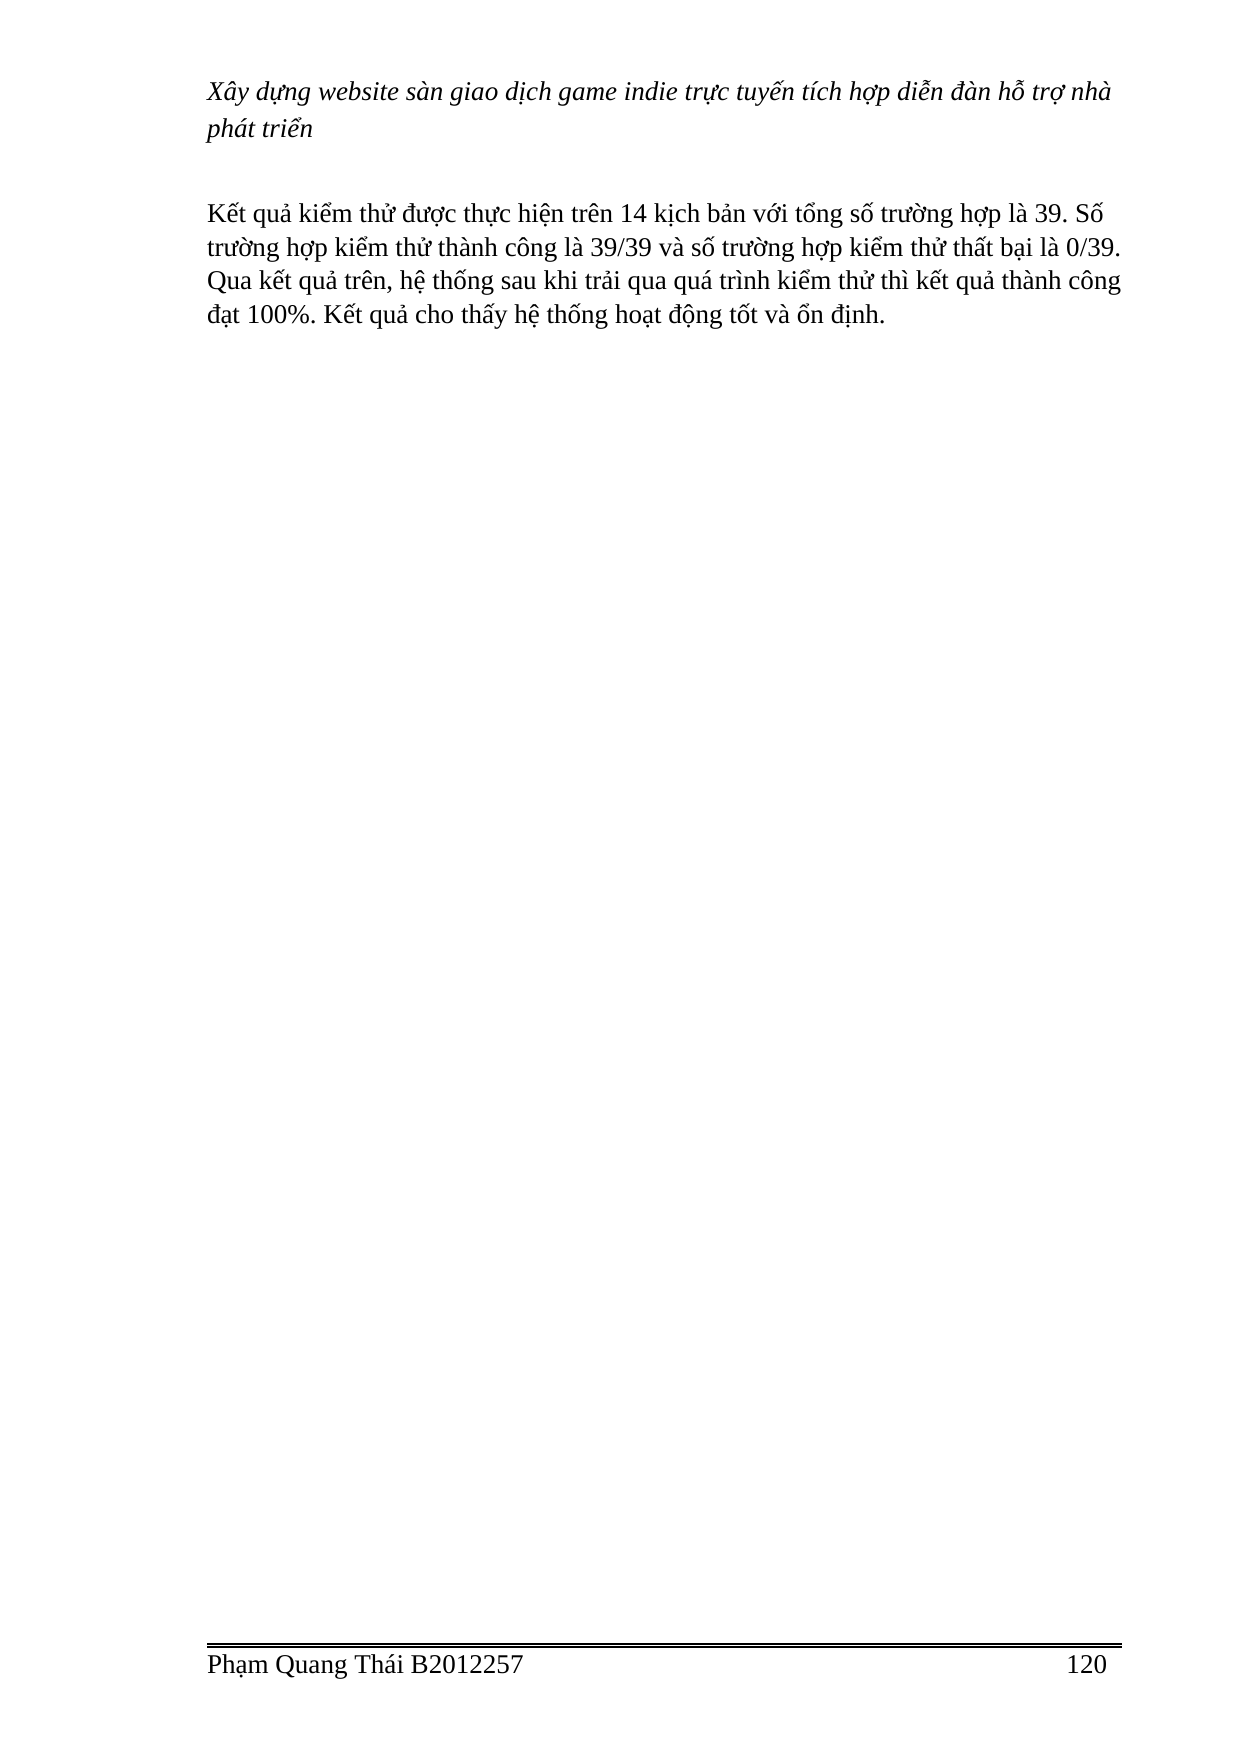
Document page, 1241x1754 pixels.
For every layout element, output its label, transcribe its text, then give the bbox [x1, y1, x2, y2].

text Kết quả kiểm thử được thực hiện trên 14 kịch bản với tổng số trường hợp là 39. Số trường hợp kiểm thử thành công là 39/39 và số trường hợp kiểm thử thất bại là 0/39. Qua kết quả trên, hệ thống sau khi trải qua quá trình kiểm thử thì kết quả thành công đạt 100%. Kết quả cho thấy hệ thống hoạt động tốt và ổn định. [207, 197, 1122, 329]
